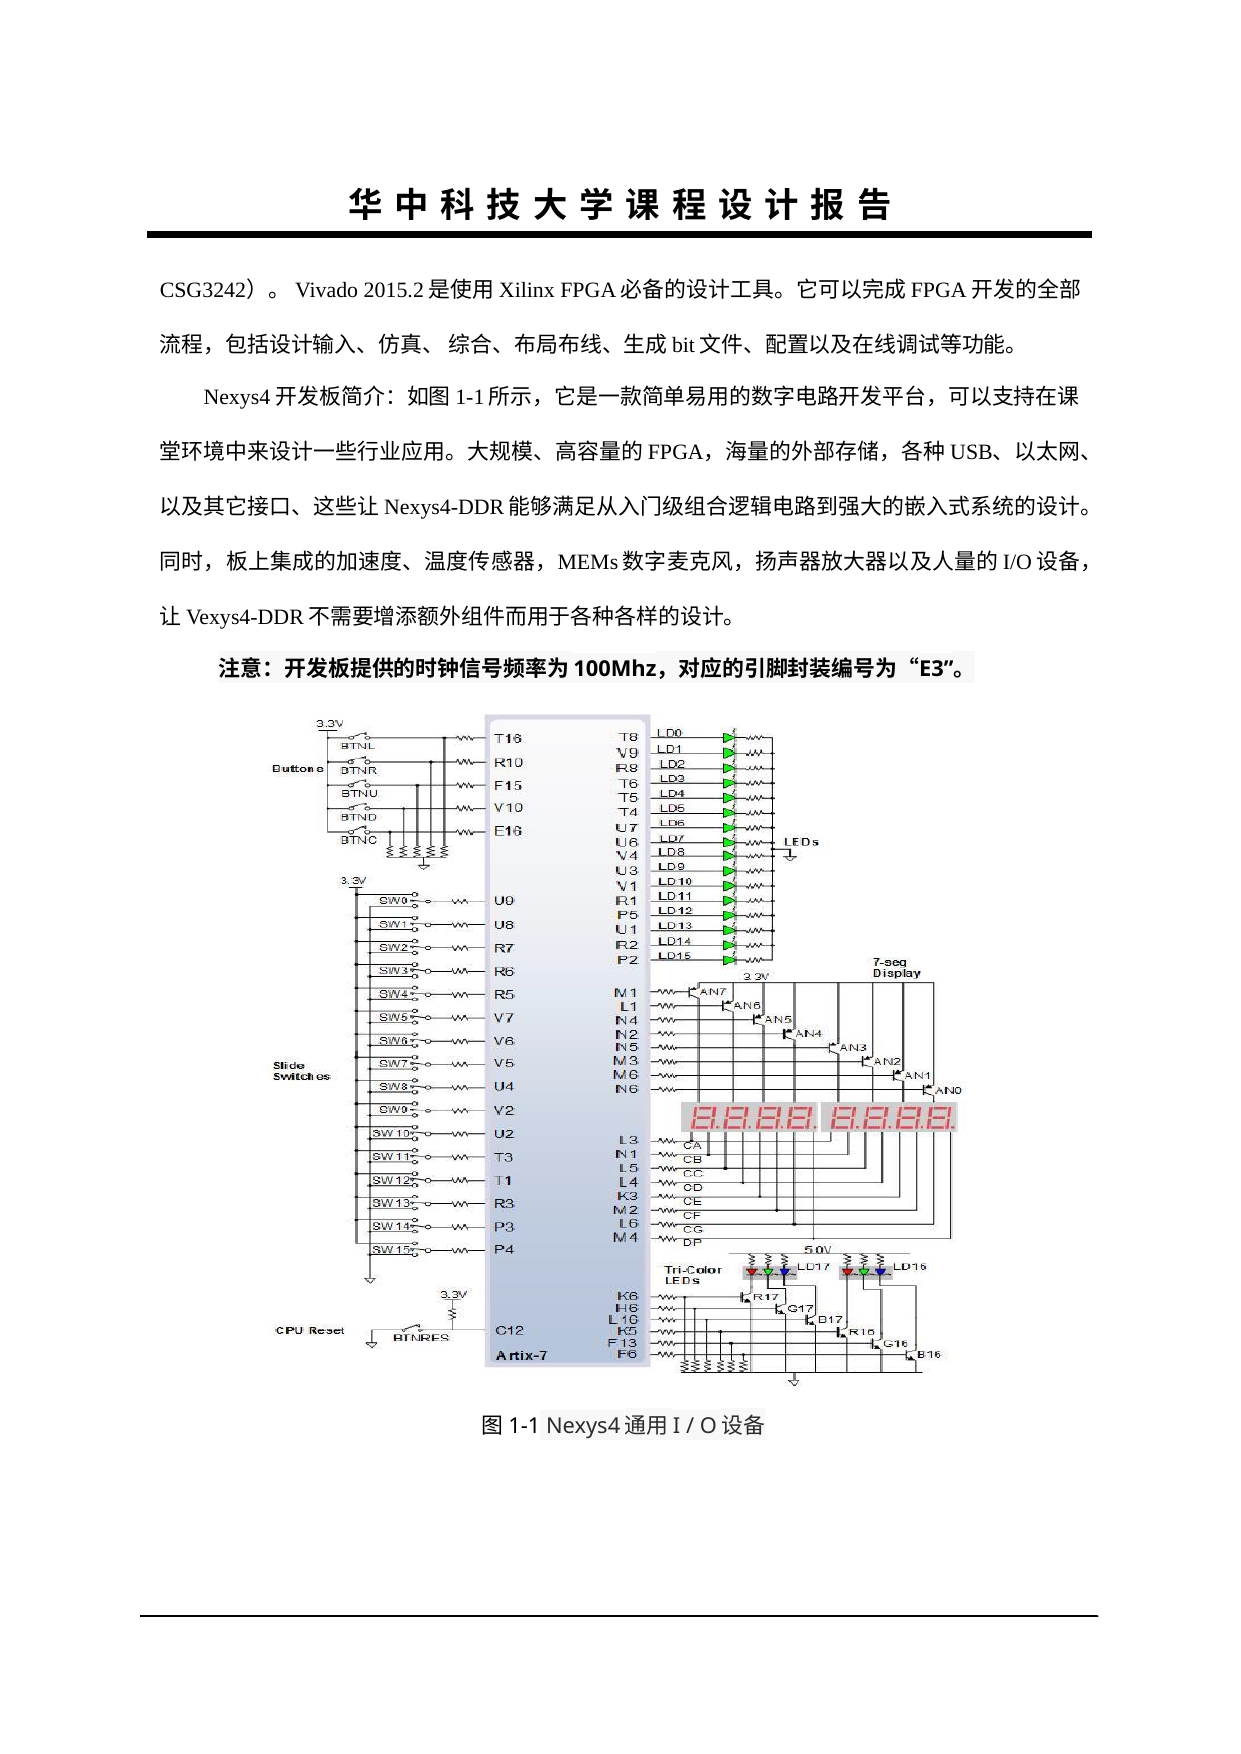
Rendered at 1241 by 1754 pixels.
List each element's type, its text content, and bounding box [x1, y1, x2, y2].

picture [267, 708, 974, 1391]
text Nexys4 开发板简介：如图1-1所示，它是一款简单易用的数字电路开发平台，可以支持在课堂环境中来设计一些行业应用。大规模、高容量的FPGA，海量的外部存储，各种USB、以太网、以及其它接口、这些让Nexys4-DDR能够满足从入门级组合逻辑电路到强大的嵌入式系统的设计。同时，板上集成的加速度、温度传感器，MEMs数字麦克风，扬声器放大器以及人量的I/O设备，让Vexys4-DDR不需要增添额外组件而用于各种各样的设计。 [159, 373, 1081, 637]
text 注意：开发板提供的时钟信号频率为100Mhz，对应的引脚封装编号为“E3”。 [160, 645, 1081, 689]
text 图 1-1 Nexys4通用I / O设备 [159, 1402, 1081, 1446]
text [159, 266, 1081, 365]
